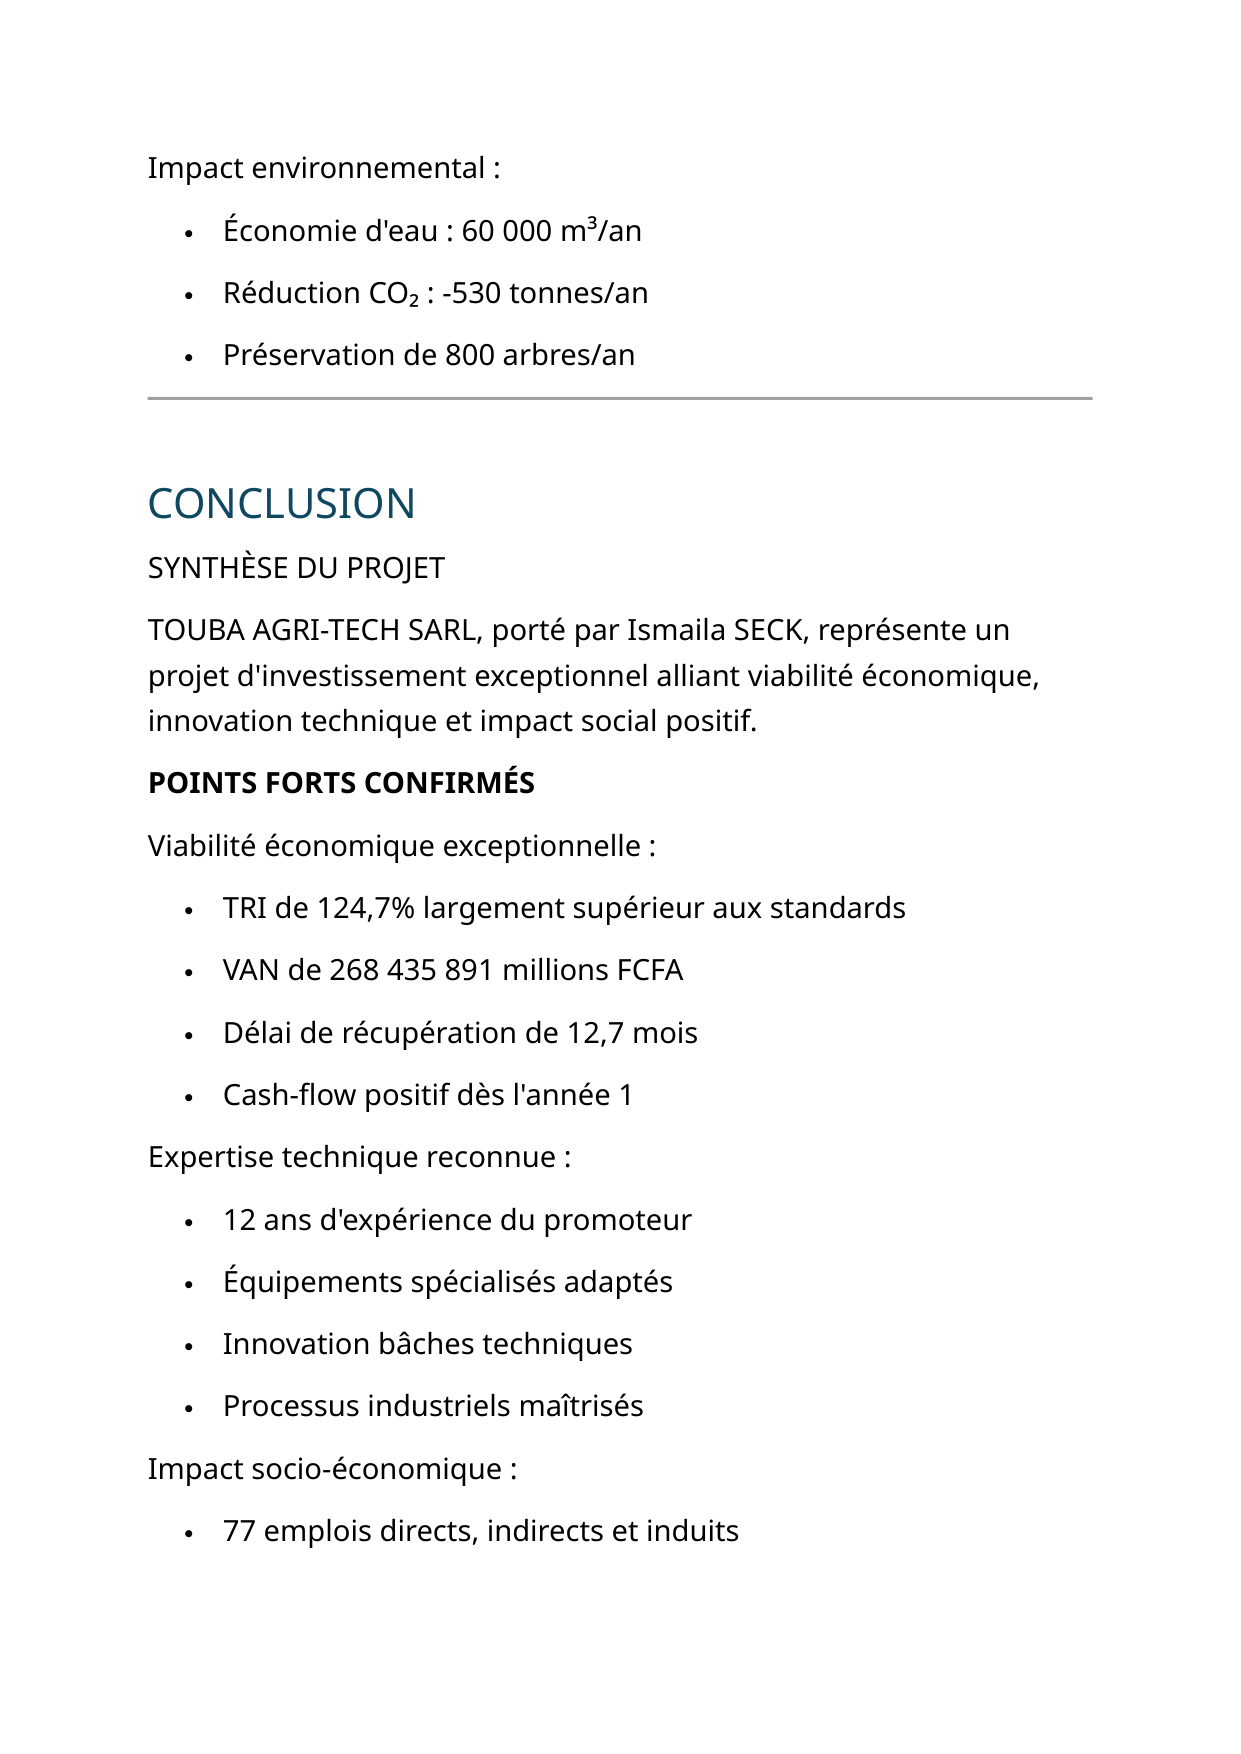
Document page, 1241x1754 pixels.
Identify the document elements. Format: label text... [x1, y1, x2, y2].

text Viabilité économique exceptionnelle : [148, 825, 1093, 865]
text Expertise technique reconnue : [148, 1137, 1093, 1176]
text POINTS FORTS CONFIRMÉS [148, 763, 1093, 802]
text TOUBA AGRI-TECH SARL, porté par Ismaila SECK, représente un projet d'investissement exceptionnel alliant viabilité économique, innovation technique et impact social positif. [148, 609, 1093, 740]
list 77 emplois directs, indirects et induits [185, 1510, 1093, 1550]
list Innovation bâches techniques [185, 1323, 1093, 1363]
subtitle CONCLUSION [148, 473, 1093, 530]
list TRI de 124,7% largement supérieur aux standards [185, 887, 1093, 927]
list Préservation de 800 arbres/an [185, 334, 1093, 374]
list Économie d'eau : 60 000 m³/an [185, 210, 1093, 249]
list Délai de récupération de 12,7 mois [185, 1012, 1093, 1052]
text Impact environnemental : [148, 148, 1093, 187]
list Cash-flow positif dès l'année 1 [185, 1074, 1093, 1114]
text SYNTHÈSE DU PROJET [148, 547, 1093, 587]
list Processus industriels maîtrisés [185, 1386, 1093, 1425]
list Réduction CO₂ : -530 tonnes/an [185, 272, 1093, 312]
list VAN de 268 435 891 millions FCFA [185, 950, 1093, 989]
list 12 ans d'expérience du promoteur [185, 1199, 1093, 1238]
list Équipements spécialisés adaptés [185, 1261, 1093, 1301]
text Impact socio-économique : [148, 1448, 1093, 1488]
